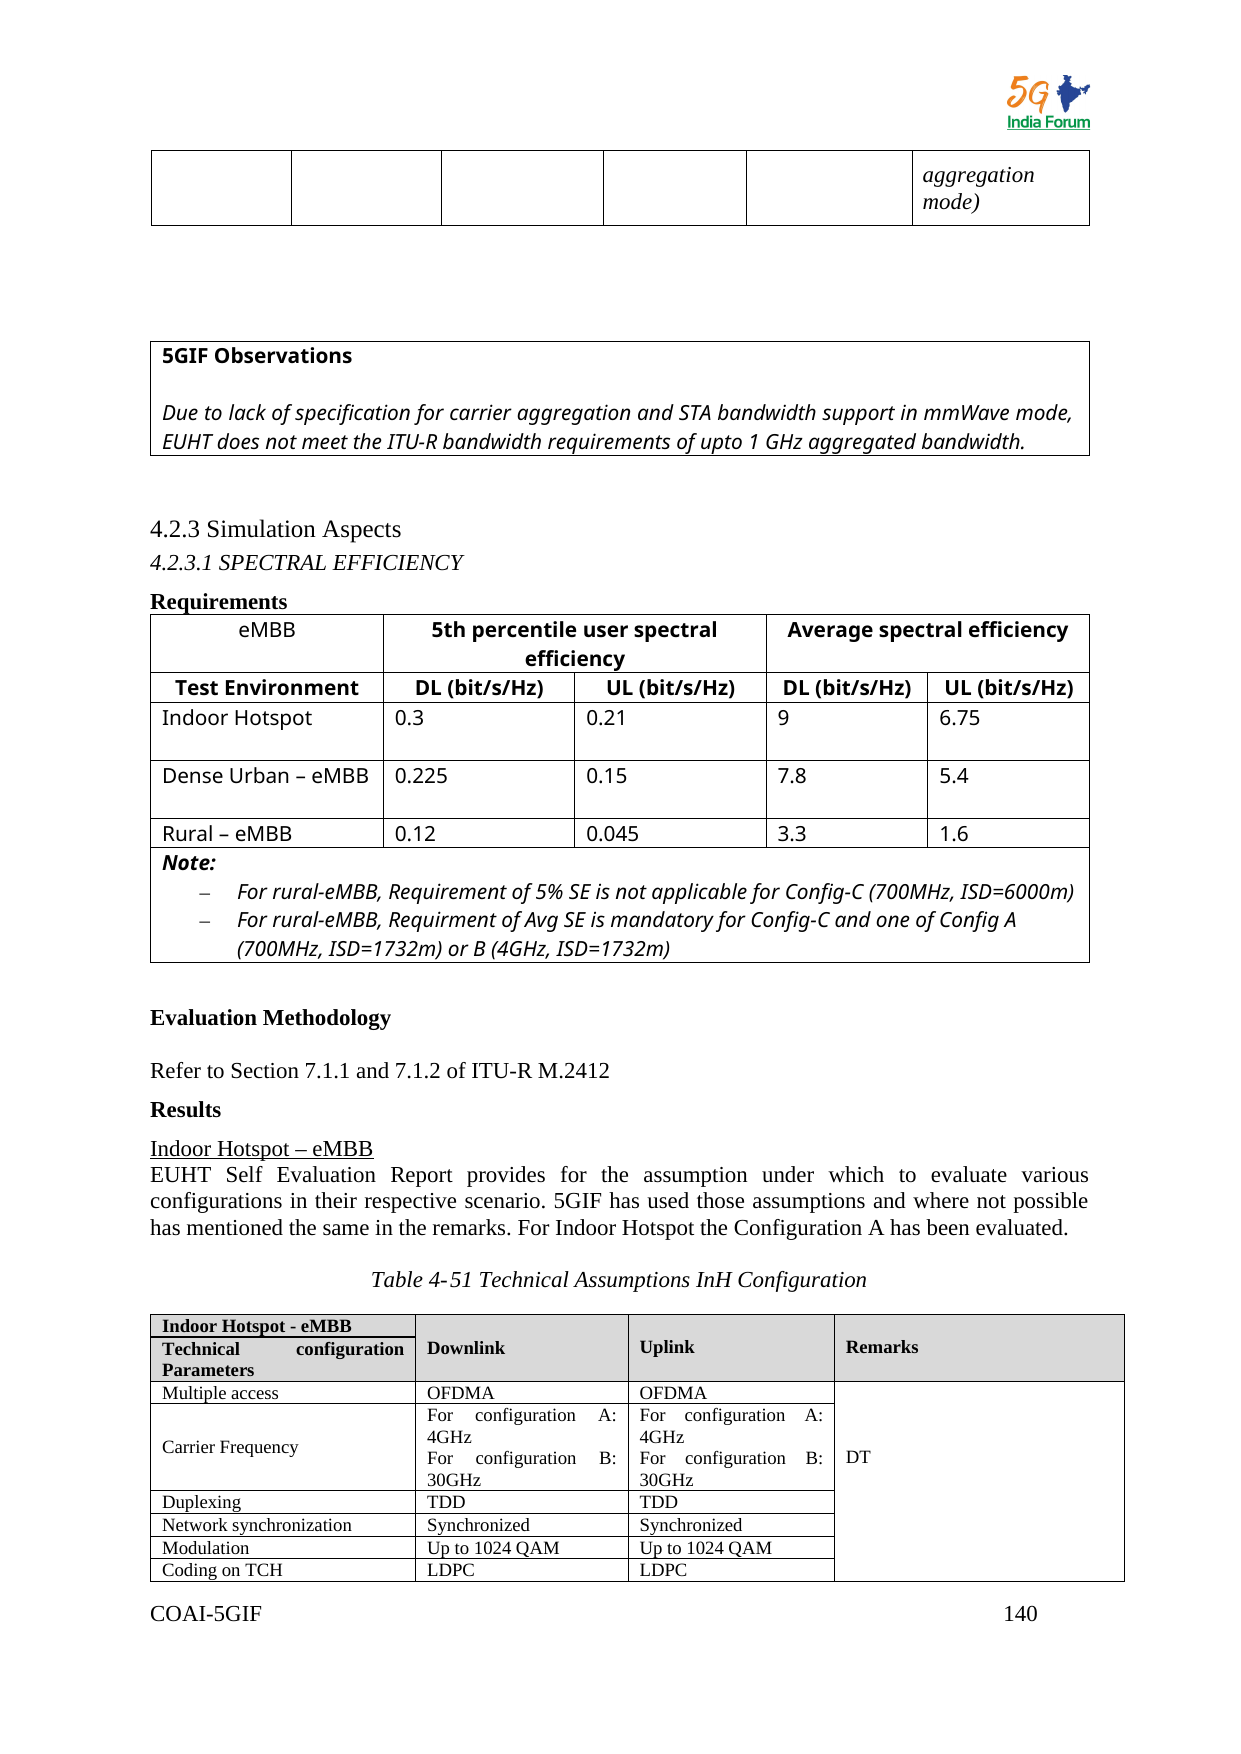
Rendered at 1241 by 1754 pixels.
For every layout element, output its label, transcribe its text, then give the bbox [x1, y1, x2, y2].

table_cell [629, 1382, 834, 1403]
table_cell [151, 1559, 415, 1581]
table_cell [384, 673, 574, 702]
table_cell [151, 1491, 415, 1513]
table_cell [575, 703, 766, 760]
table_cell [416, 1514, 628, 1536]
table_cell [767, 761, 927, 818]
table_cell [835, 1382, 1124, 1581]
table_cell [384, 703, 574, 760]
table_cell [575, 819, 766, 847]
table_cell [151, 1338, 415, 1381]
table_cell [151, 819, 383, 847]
text 4.2.3.1 SPECTRAL EFFICIENCY [150, 549, 1090, 576]
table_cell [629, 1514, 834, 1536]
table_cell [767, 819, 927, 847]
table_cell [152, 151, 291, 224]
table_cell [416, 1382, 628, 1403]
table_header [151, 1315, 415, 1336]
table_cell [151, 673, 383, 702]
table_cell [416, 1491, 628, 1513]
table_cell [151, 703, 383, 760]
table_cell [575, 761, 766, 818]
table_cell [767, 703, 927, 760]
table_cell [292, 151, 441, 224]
text Indoor Hotspot – eMBB [150, 1135, 1090, 1161]
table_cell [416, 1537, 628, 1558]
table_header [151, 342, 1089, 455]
text Requirements [150, 588, 1090, 614]
text 4.2.3 Simulation Aspects [150, 514, 1090, 543]
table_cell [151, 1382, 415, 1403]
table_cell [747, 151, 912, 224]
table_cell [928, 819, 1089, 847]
text EUHT Self Evaluation Report provides for the assumption under which to evaluate various configurations in their respective scenario. 5GIF has used those assumptions and where not possible has mentioned the same in the remarks. For Indoor Hotspot the Configuration A has been evaluated. [150, 1161, 1090, 1240]
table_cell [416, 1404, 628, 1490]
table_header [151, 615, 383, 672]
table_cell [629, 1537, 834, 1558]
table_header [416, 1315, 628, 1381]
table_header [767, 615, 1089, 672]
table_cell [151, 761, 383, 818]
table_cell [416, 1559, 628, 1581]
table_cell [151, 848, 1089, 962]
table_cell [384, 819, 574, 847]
text Results [150, 1096, 1090, 1122]
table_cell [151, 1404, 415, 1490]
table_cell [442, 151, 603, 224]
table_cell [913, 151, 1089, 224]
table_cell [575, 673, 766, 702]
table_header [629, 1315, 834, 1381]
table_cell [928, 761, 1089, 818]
text Refer to Section 7.1.1 and 7.1.2 of ITU-R M.2412 [150, 1057, 1090, 1083]
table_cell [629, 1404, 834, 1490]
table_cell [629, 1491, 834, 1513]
text Evaluation Methodology [150, 1004, 1090, 1031]
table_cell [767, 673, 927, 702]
picture [1007, 75, 1091, 130]
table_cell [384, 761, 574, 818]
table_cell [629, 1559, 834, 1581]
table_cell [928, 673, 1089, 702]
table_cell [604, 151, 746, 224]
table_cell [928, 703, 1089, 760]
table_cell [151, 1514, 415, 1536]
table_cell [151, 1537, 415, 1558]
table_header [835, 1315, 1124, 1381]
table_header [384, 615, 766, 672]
